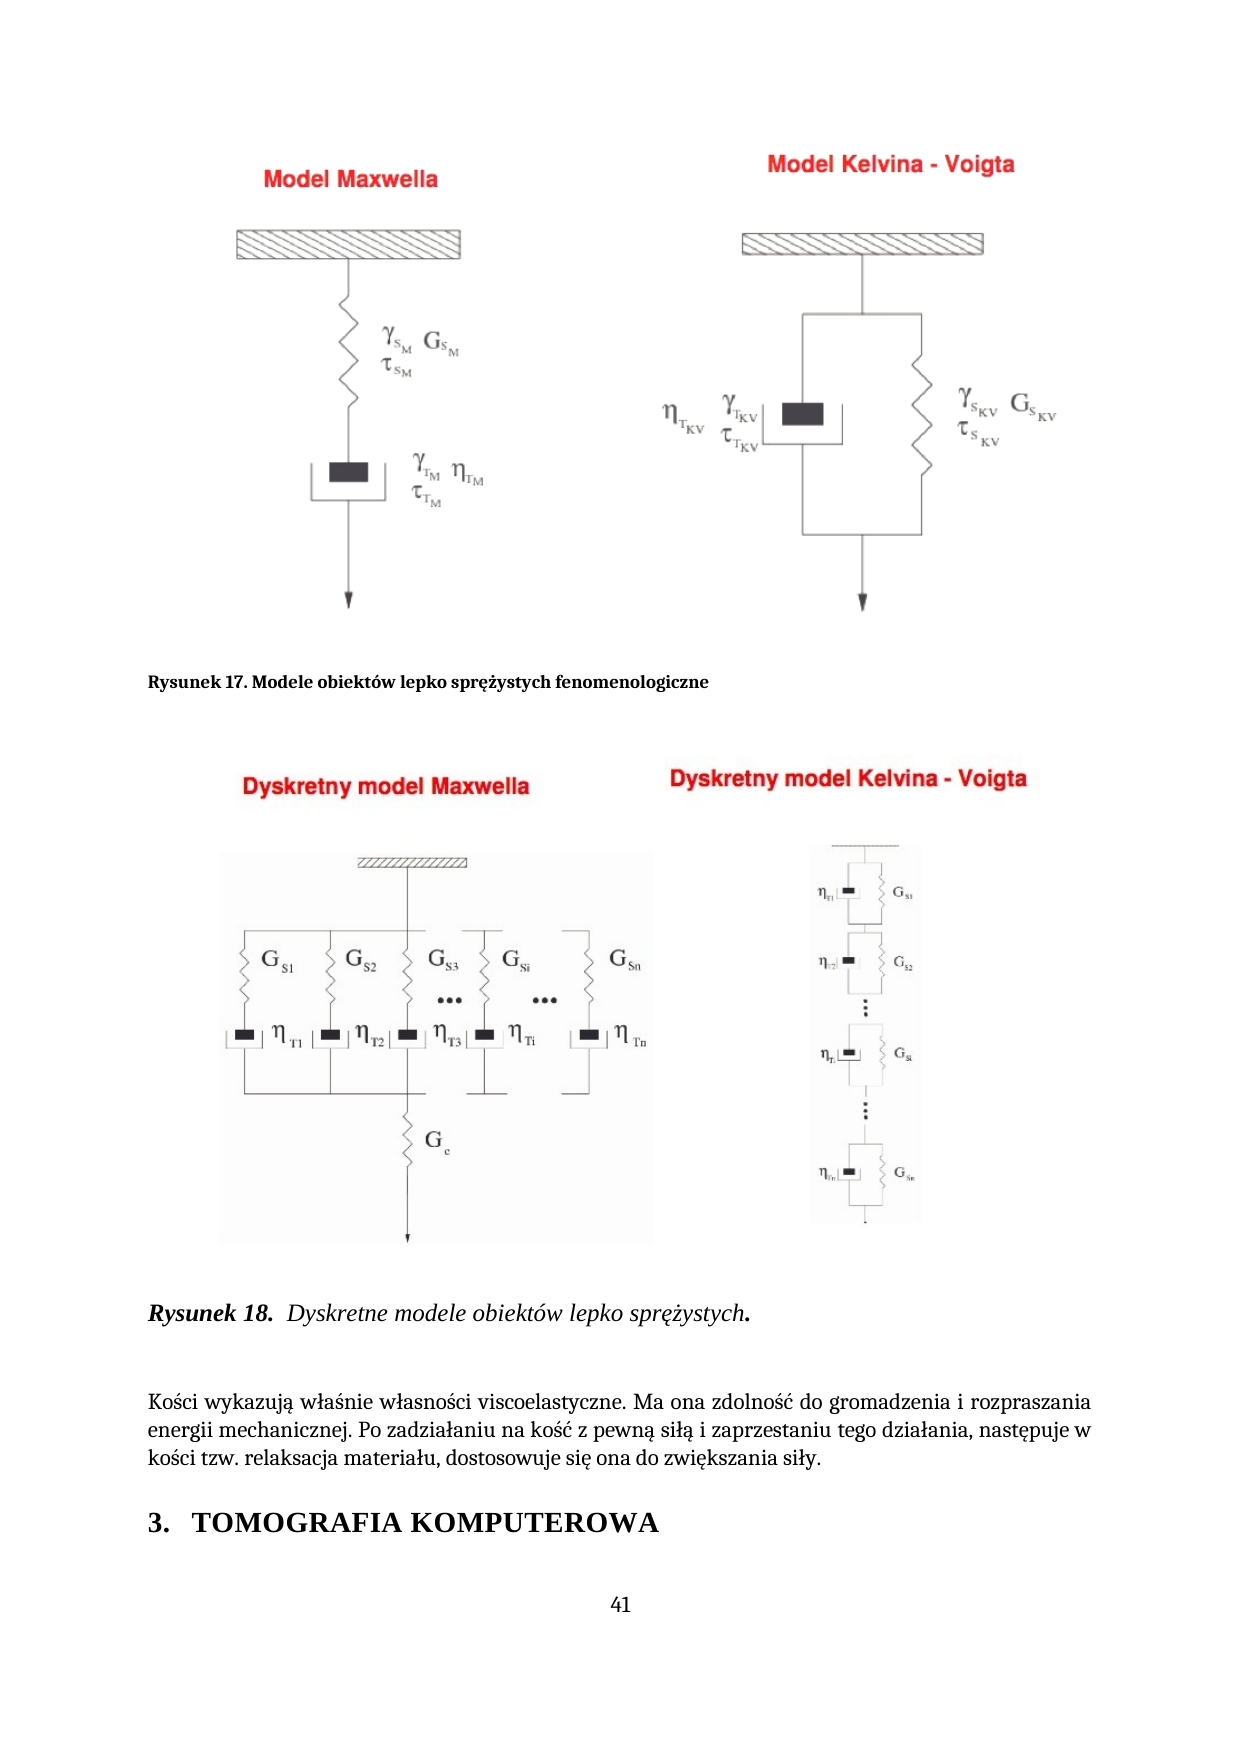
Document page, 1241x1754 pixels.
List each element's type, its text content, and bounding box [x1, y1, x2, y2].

text Rysunek 18. Dyskretne modele obiektów lepko sprężystych. [148, 1298, 1092, 1327]
picture [147, 755, 1093, 1281]
text Rysunek 17. Modele obiektów lepko sprężystych fenomenologiczne [148, 672, 1092, 693]
text Kości wykazują właśnie własności viscoelastyczne. Ma ona zdolność do gromadzenia i rozpraszania energii mechanicznej. Po zadziałaniu na kość z pewną siłą i zaprzestaniu tego działania, następuje w kości tzw. relaksacja materiału, dostosowuje się ona do zwiększania siły. [148, 1389, 1092, 1471]
subtitle Tomografia komputerowa [148, 1505, 1092, 1539]
